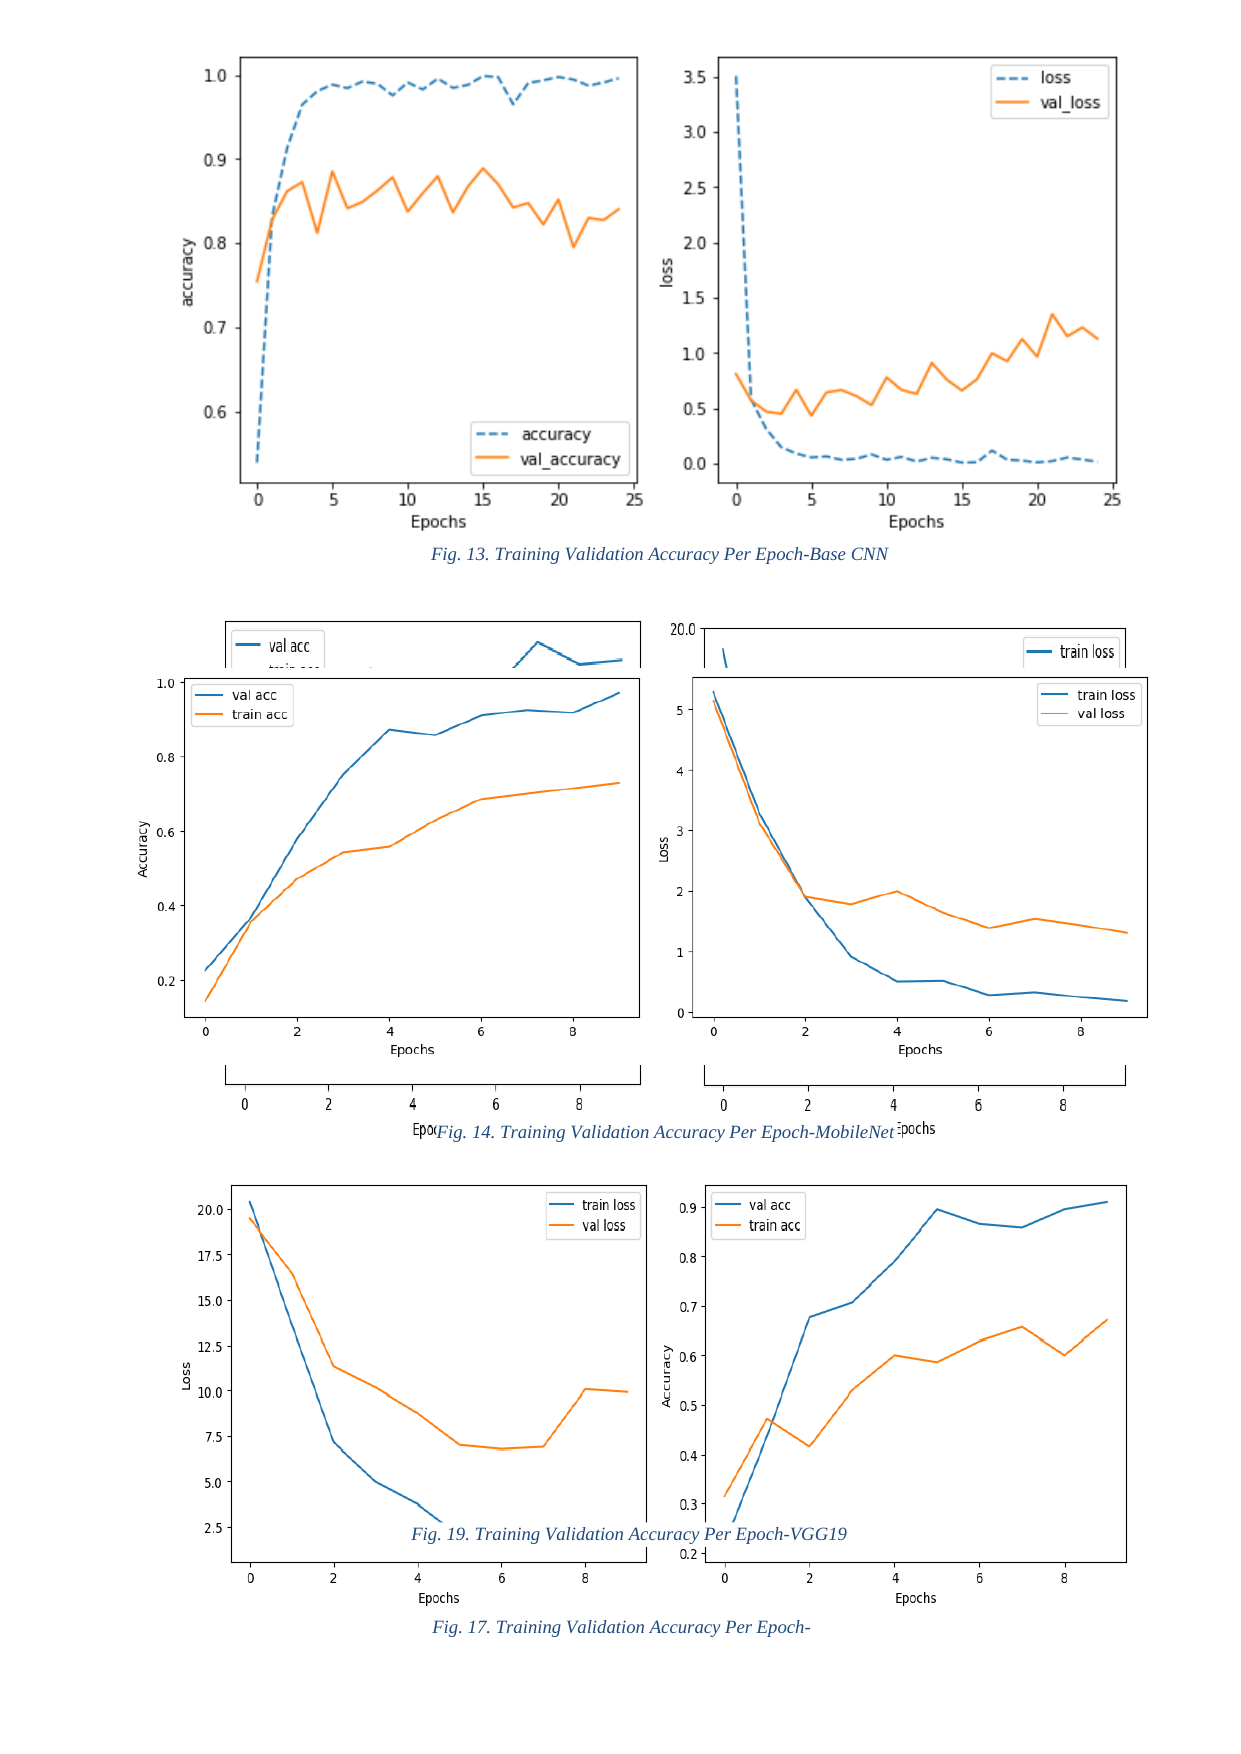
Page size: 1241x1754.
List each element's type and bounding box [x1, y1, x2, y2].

picture [172, 1176, 1134, 1616]
picture [128, 611, 1156, 1151]
picture [174, 46, 1127, 542]
